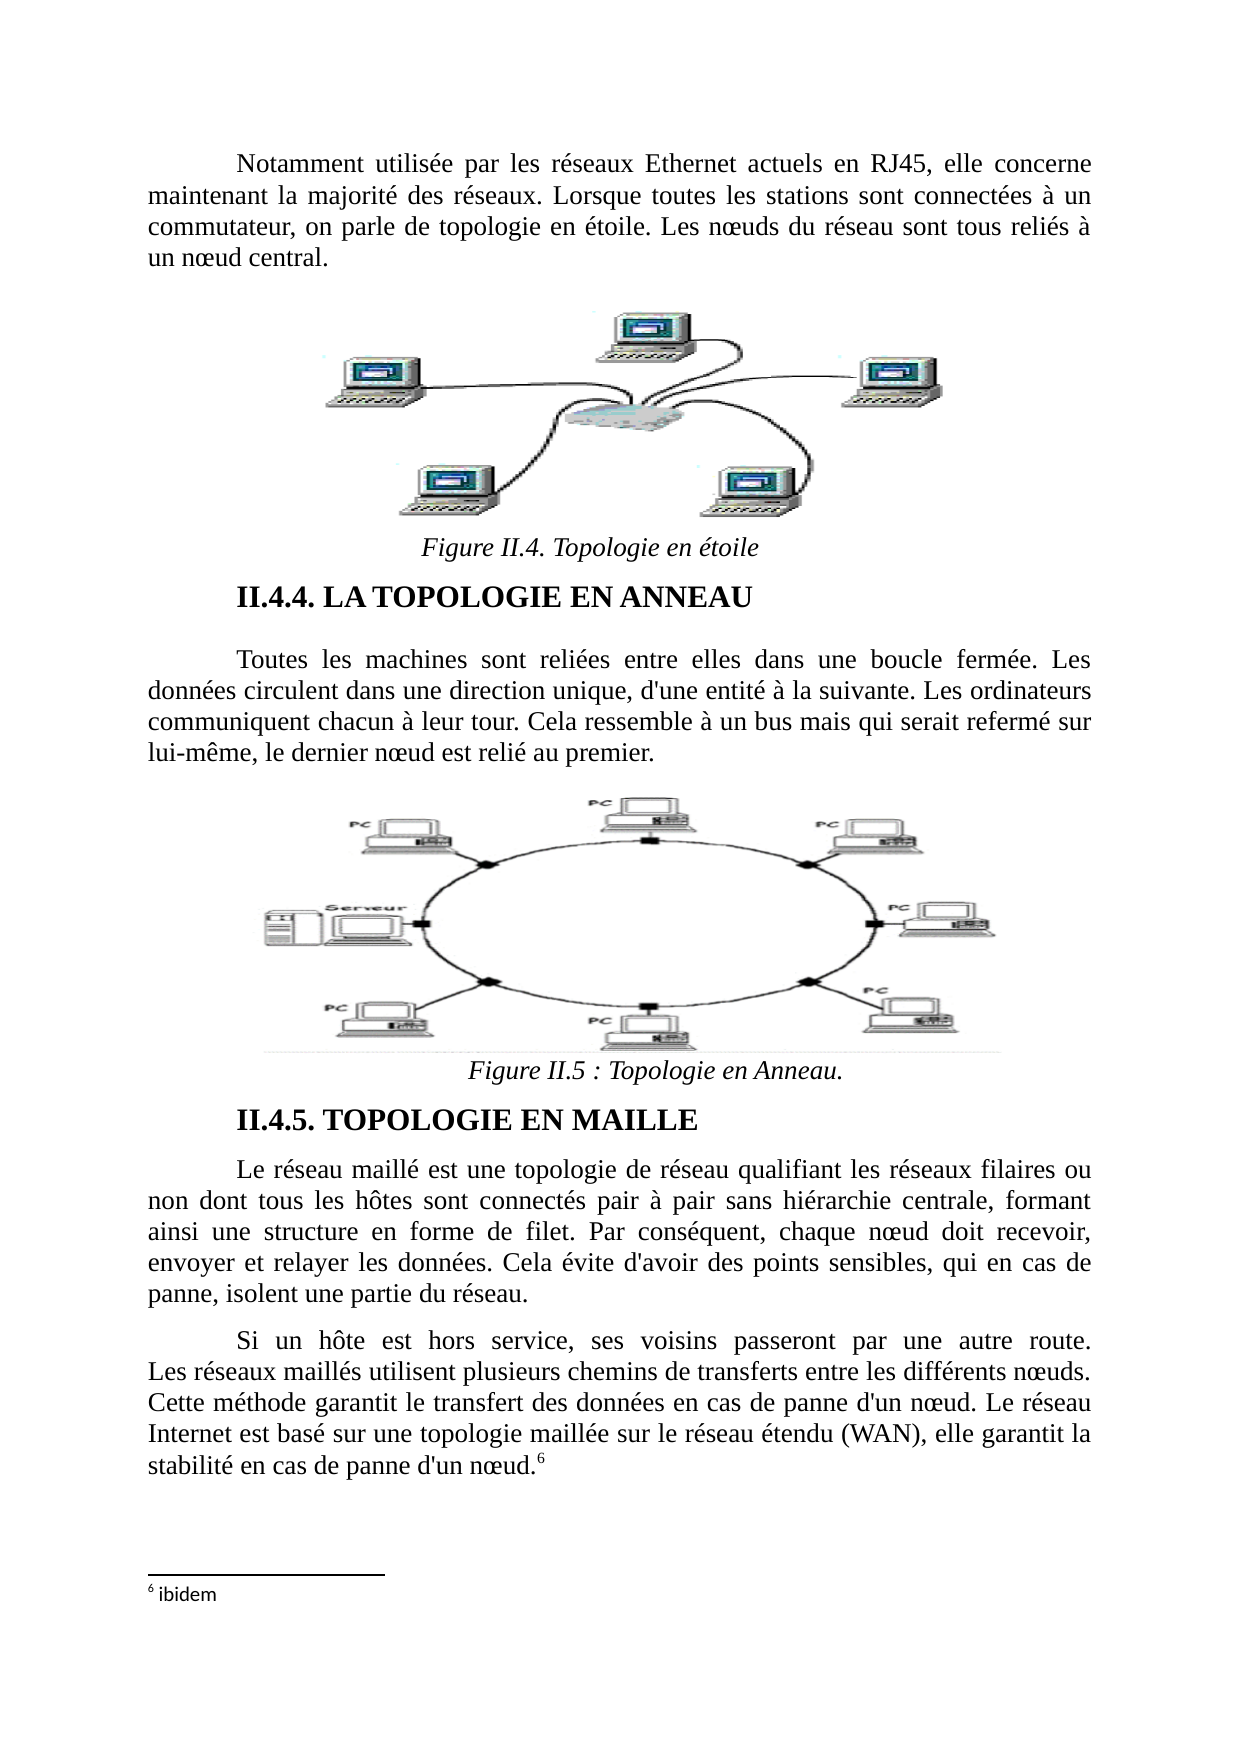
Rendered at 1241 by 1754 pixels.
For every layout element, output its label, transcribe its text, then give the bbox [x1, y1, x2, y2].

text II.4.4. LA TOPOLOGIE EN ANNEAU [148, 578, 1093, 614]
text Si un hôte est hors service, ses voisins passeront par une autre route. Les réseaux maillés utilisent plusieurs chemins de transferts entre les différents nœuds. Cette méthode garantit le transfert des données en cas de panne d'un nœud. Le réseau Internet est basé sur une topologie maillée sur le réseau étendu (WAN), elle garantit la stabilité en cas de panne d'un nœud. [148, 1324, 1093, 1480]
picture [236, 301, 1004, 531]
text Figure II.5 : Topologie en Anneau. [148, 1054, 1093, 1086]
text Notamment utilisée par les réseaux Ethernet actuels en RJ45, elle concerne maintenant la majorité des réseaux. Lorsque toutes les stations sont connectées à un commutateur, on parle de topologie en étoile. Les nœuds du réseau sont tous reliés à un nœud central. [148, 148, 1093, 272]
text II.4.5. TOPOLOGIE EN MAILLE [148, 1101, 1093, 1137]
text Le réseau maillé est une topologie de réseau qualifiant les réseaux filaires ou non dont tous les hôtes sont connectés pair à pair sans hiérarchie centrale, formant ainsi une structure en forme de filet. Par conséquent, chaque nœud doit recevoir, envoyer et relayer les données. Cela évite d'avoir des points sensibles, qui en cas de panne, isolent une partie du réseau. [148, 1153, 1093, 1308]
text Toutes les machines sont reliées entre elles dans une boucle fermée. Les données circulent dans une direction unique, d'une entité à la suivante. Les ordinateurs communiquent chacun à leur tour. Cela ressemble à un bus mais qui serait refermé sur lui-même, le dernier nœud est relié au premier. [148, 643, 1093, 767]
picture [238, 796, 1002, 1055]
text Figure II.4. Topologie en étoile [148, 531, 1093, 562]
